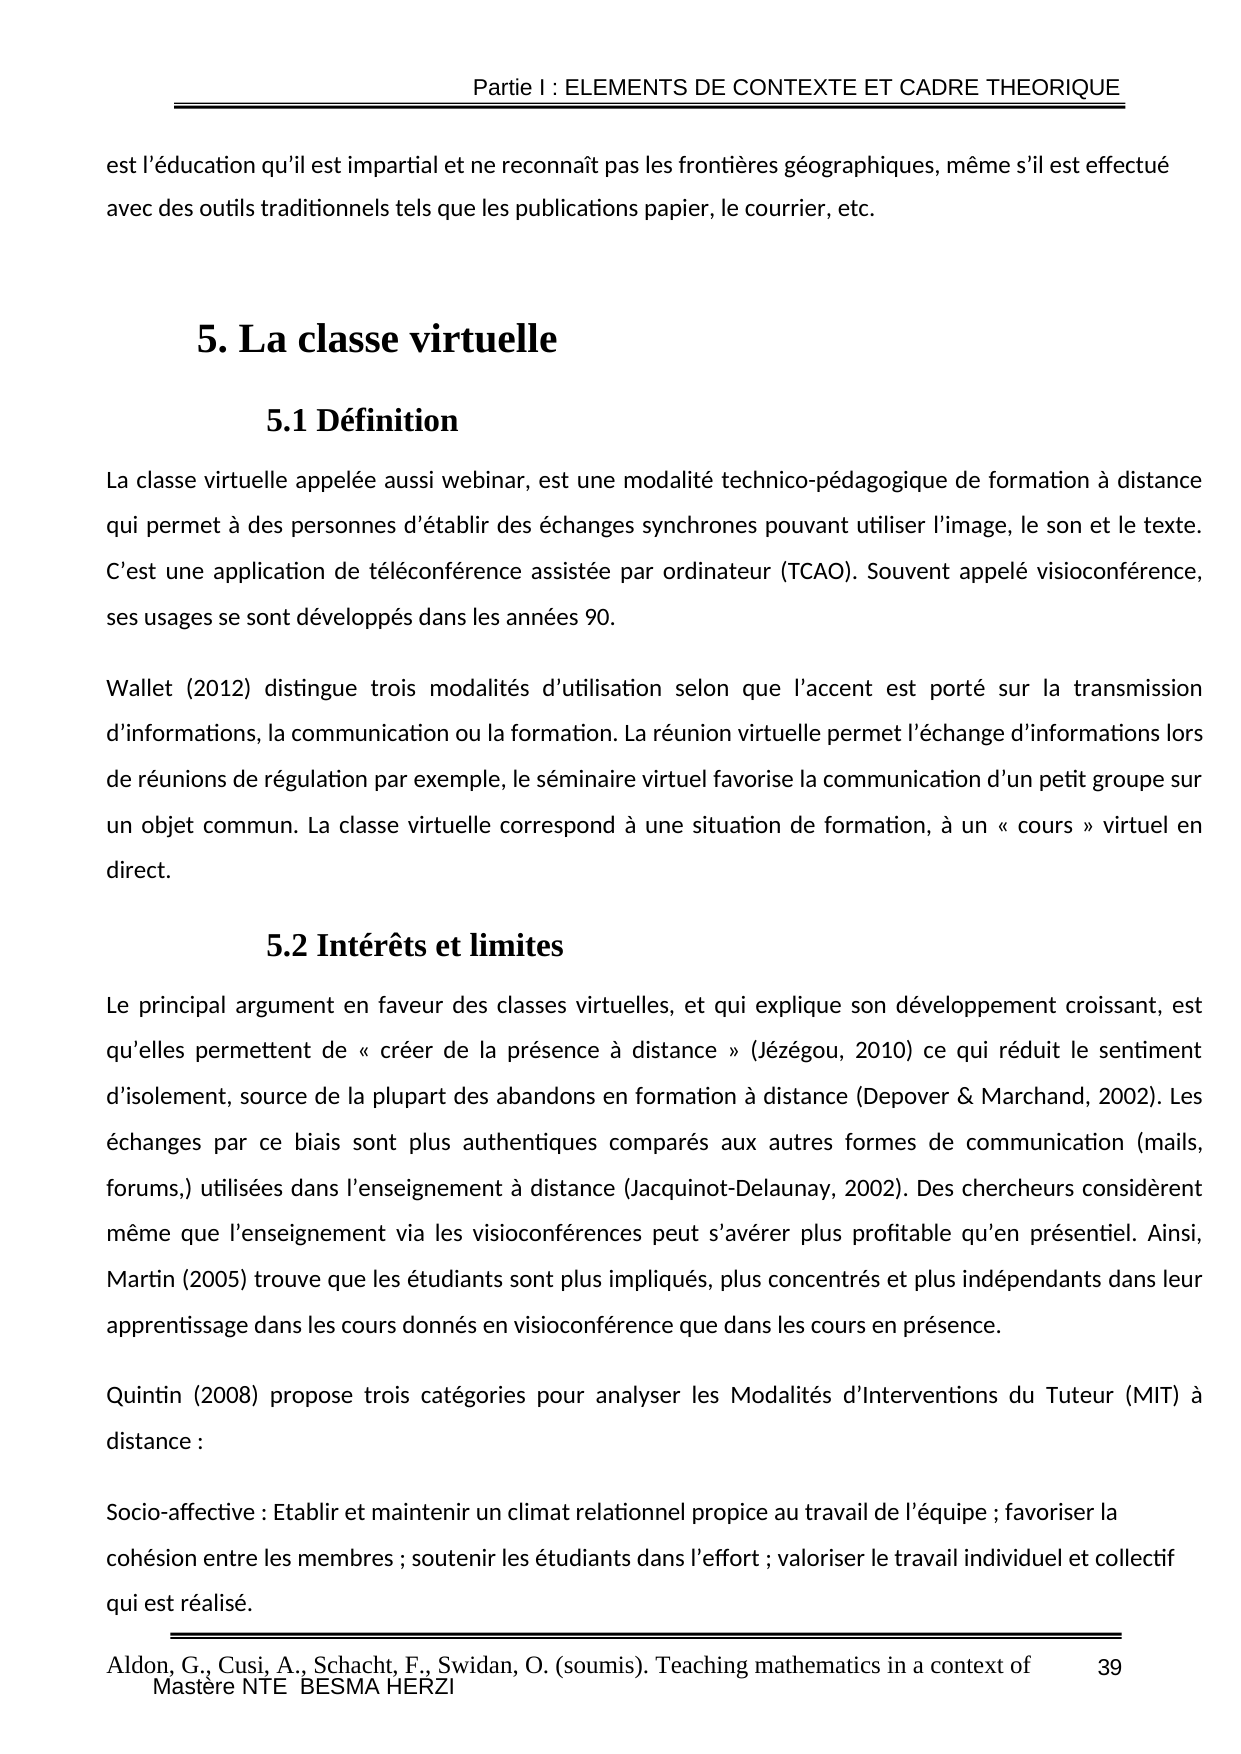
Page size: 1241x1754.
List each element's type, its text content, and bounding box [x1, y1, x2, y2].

subtitle 5.1 Définition [266, 401, 1205, 439]
text Quintin (2008) propose trois catégories pour analyser les Modalités d’Interventions du Tuteur (MIT) à distance : [106, 1379, 1205, 1456]
text Socio-affective : Etablir et maintenir un climat relationnel propice au travail de l’équipe ; favoriser la cohésion entre les membres ; soutenir les étudiants dans l’effort ; valoriser le travail individuel et collectif qui est réalisé. [106, 1496, 1205, 1618]
text Le principal argument en faveur des classes virtuelles, et qui explique son développement croissant, est qu’elles permettent de « créer de la présence à distance » (Jézégou, 2010) ce qui réduit le sentiment d’isolement, source de la plupart des abandons en formation à distance (Depover & Marchand, 2002). Les échanges par ce biais sont plus authentiques comparés aux autres formes de communication (mails, forums,) utilisées dans l’enseignement à distance (Jacquinot-Delaunay, 2002). Des chercheurs considèrent même que l’enseignement via les visioconférences peut s’avérer plus profitable qu’en présentiel. Ainsi, Martin (2005) trouve que les étudiants sont plus impliqués, plus concentrés et plus indépendants dans leur apprentissage dans les cours donnés en visioconférence que dans les cours en présence. [106, 989, 1205, 1339]
subtitle 5. La classe virtuelle [197, 313, 1205, 361]
text Wallet (2012) distingue trois modalités d’utilisation selon que l’accent est porté sur la transmission d’informations, la communication ou la formation. La réunion virtuelle permet l’échange d’informations lors de réunions de régulation par exemple, le séminaire virtuel favorise la communication d’un petit groupe sur un objet commun. La classe virtuelle correspond à une situation de formation, à un « cours » virtuel en direct. [106, 672, 1205, 885]
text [106, 137, 1205, 222]
text La classe virtuelle appelée aussi webinar, est une modalité technico-pédagogique de formation à distance qui permet à des personnes d’établir des échanges synchrones pouvant utiliser l’image, le son et le texte. C’est une application de téléconférence assistée par ordinateur (TCAO). Souvent appelé visioconférence, ses usages se sont développés dans les années 90. [106, 464, 1205, 632]
subtitle 5.2 Intérêts et limites [266, 925, 1205, 964]
